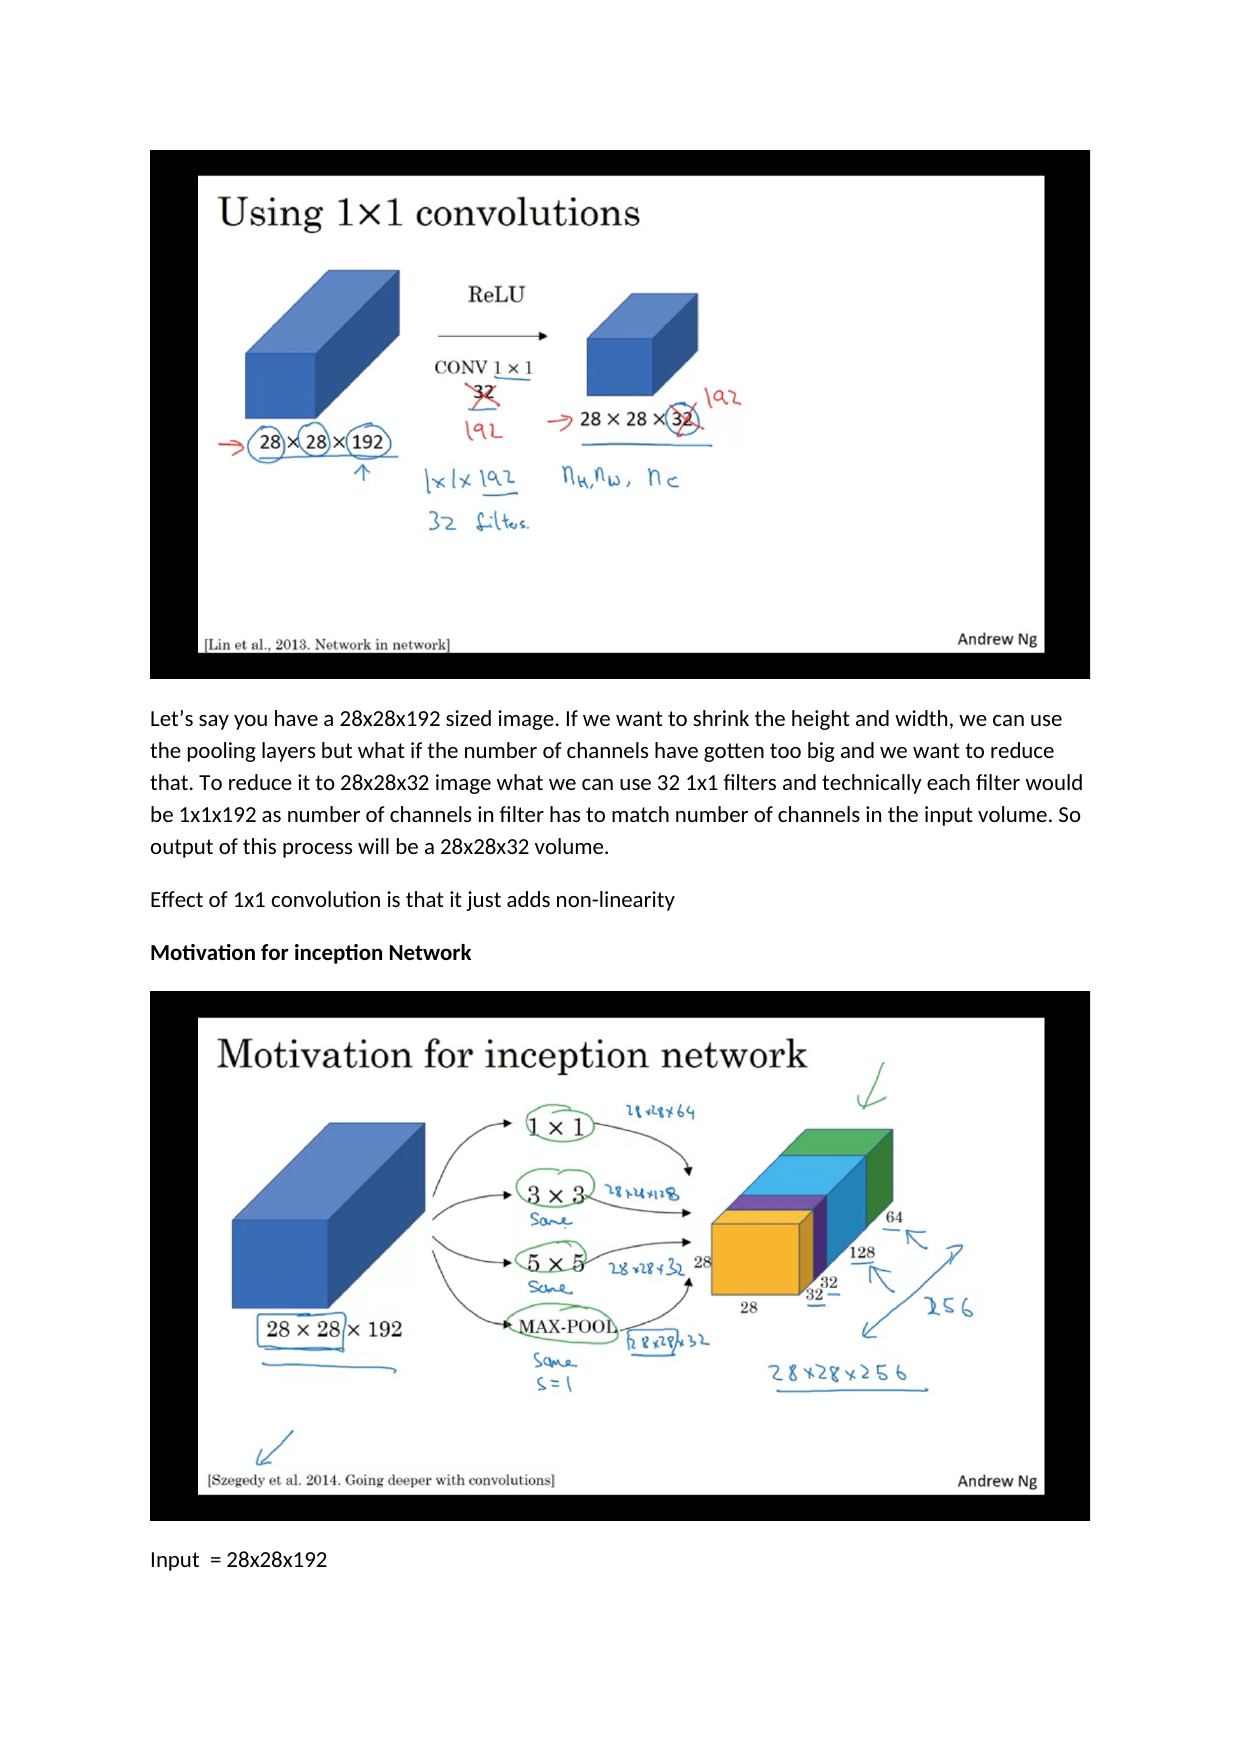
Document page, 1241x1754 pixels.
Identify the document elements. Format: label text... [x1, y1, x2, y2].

picture [150, 991, 1091, 1521]
text Let’s say you have a 28x28x192 sized image. If we want to shrink the height and width, we can use the pooling layers but what if the number of channels have gotten too big and we want to reduce that. To reduce it to 28x28x32 image what we can use 32 1x1 filters and technically each filter would be 1x1x192 as number of channels in filter has to match number of channels in the input volume. So output of this process will be a 28x28x32 volume. [150, 704, 1090, 860]
text Effect of 1x1 convolution is that it just adds non-linearity [150, 885, 1090, 913]
picture [150, 150, 1091, 679]
text Input = 28x28x192 [150, 1545, 1090, 1573]
text Motivation for inception Network [150, 938, 1090, 966]
